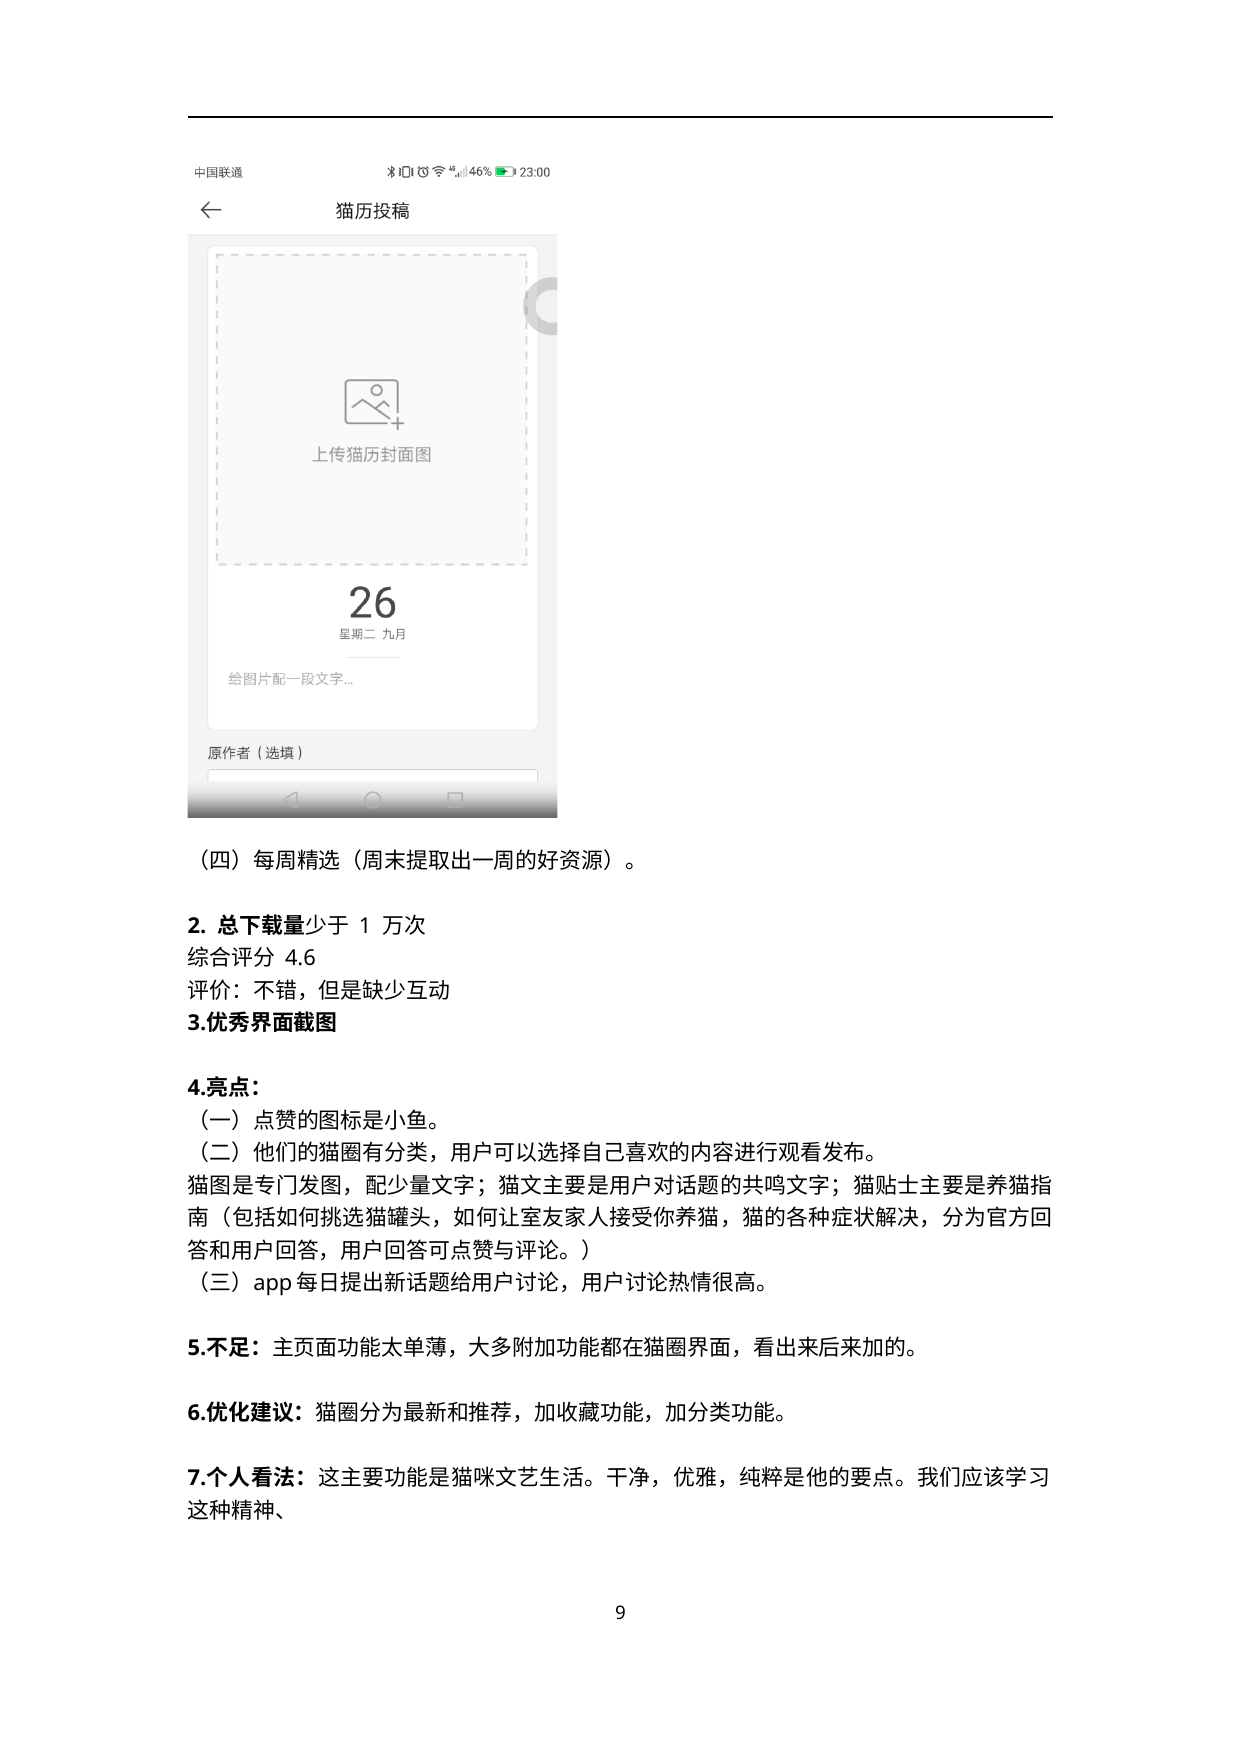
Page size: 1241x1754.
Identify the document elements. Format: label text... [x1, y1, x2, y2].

text 猫图是专门发图，配少量文字；猫文主要是用户对话题的共鸣文字；猫贴士主要是养猫指南（包括如何挑选猫罐头，如何让室友家人接受你养猫，猫的各种症状解决，分为官方回答和用户回答，用户回答可点赞与评论。） [187, 1167, 1053, 1265]
text （二）他们的猫圈有分类，用户可以选择自己喜欢的内容进行观看发布。 [187, 1135, 1053, 1167]
picture [187, 159, 558, 818]
text 评价：不错，但是缺少互动 [187, 972, 1053, 1005]
text （四）每周精选（周末提取出一周的好资源）。 [187, 842, 1053, 875]
text （一）点赞的图标是小鱼。 [187, 1102, 1053, 1135]
text 3.优秀界面截图 [187, 1005, 1053, 1037]
text 5.不足：主页面功能太单薄，大多附加功能都在猫圈界面，看出来后来加的。 [187, 1330, 1053, 1362]
text 4.亮点： [187, 1070, 1053, 1102]
text 综合评分 4.6 [187, 940, 1053, 972]
text 6.优化建议：猫圈分为最新和推荐，加收藏功能，加分类功能。 [187, 1395, 1053, 1427]
text （三）app每日提出新话题给用户讨论，用户讨论热情很高。 [187, 1265, 1053, 1297]
text 2. 总下载量少于 1 万次 [187, 907, 1053, 940]
text 7.个人看法：这主要功能是猫咪文艺生活。干净，优雅，纯粹是他的要点。我们应该学习这种精神、 [187, 1460, 1053, 1525]
